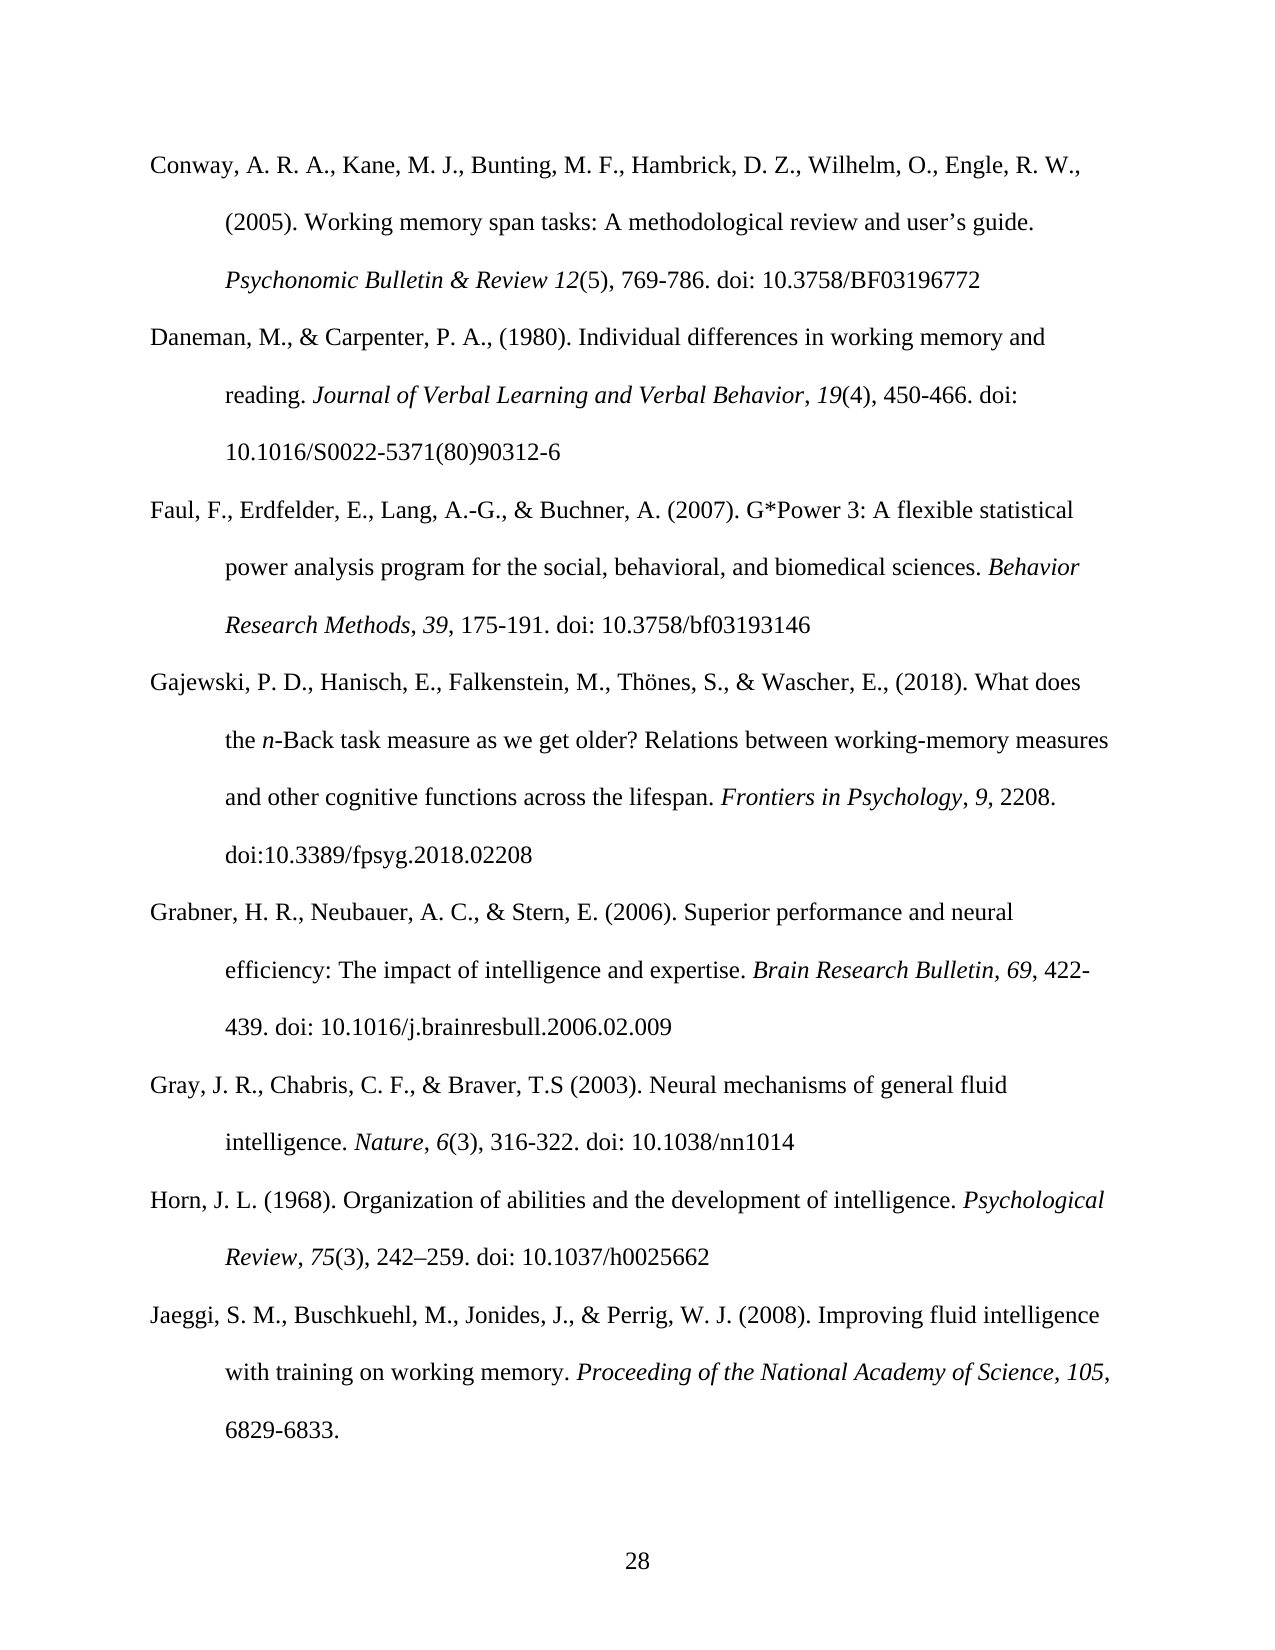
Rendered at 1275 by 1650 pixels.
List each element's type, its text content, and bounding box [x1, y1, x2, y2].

text Grabner, H. R., Neubauer, A. C., & Stern, E. (2006). Superior performance and neural efficiency: The impact of intelligence and expertise. Brain Research Bulletin, 69, 422-439. doi: 10.1016/j.brainresbull.2006.02.009 [150, 897, 1125, 1041]
text Jaeggi, S. M., Buschkuehl, M., Jonides, J., & Perrig, W. J. (2008). Improving fluid intelligence with training on working memory. Proceeding of the National Academy of Science, 105, 6829-6833. [150, 1300, 1125, 1444]
text Daneman, M., & Carpenter, P. A., (1980). Individual differences in working memory and reading. Journal of Verbal Learning and Verbal Behavior, 19(4), 450-466. doi: 10.1016/S0022-5371(80)90312-6 [150, 322, 1125, 466]
text Horn, J. L. (1968). Organization of abilities and the development of intelligence. Psychological Review, 75(3), 242–259. doi: 10.1037/h0025662 [150, 1185, 1125, 1271]
text Faul, F., Erdfelder, E., Lang, A.-G., & Buchner, A. (2007). G*Power 3: A flexible statistical power analysis program for the social, behavioral, and biomedical sciences. Behavior Research Methods, 39, 175-191. doi: 10.3758/bf03193146 [150, 495, 1125, 639]
text Gajewski, P. D., Hanisch, E., Falkenstein, M., Thönes, S., & Wascher, E., (2018). What does the n-Back task measure as we get older? Relations between working-memory measures and other cognitive functions across the lifespan. Frontiers in Psychology, 9, 2208. doi:10.3389/fpsyg.2018.02208 [150, 667, 1125, 869]
text Conway, A. R. A., Kane, M. J., Bunting, M. F., Hambrick, D. Z., Wilhelm, O., Engle, R. W., (2005). Working memory span tasks: A methodological review and user’s guide. Psychonomic Bulletin & Review 12(5), 769-786. doi: 10.3758/BF03196772 [150, 150, 1125, 294]
text Gray, J. R., Chabris, C. F., & Braver, T.S (2003). Neural mechanisms of general fluid intelligence. Nature, 6(3), 316-322. doi: 10.1038/nn1014 [150, 1070, 1125, 1156]
